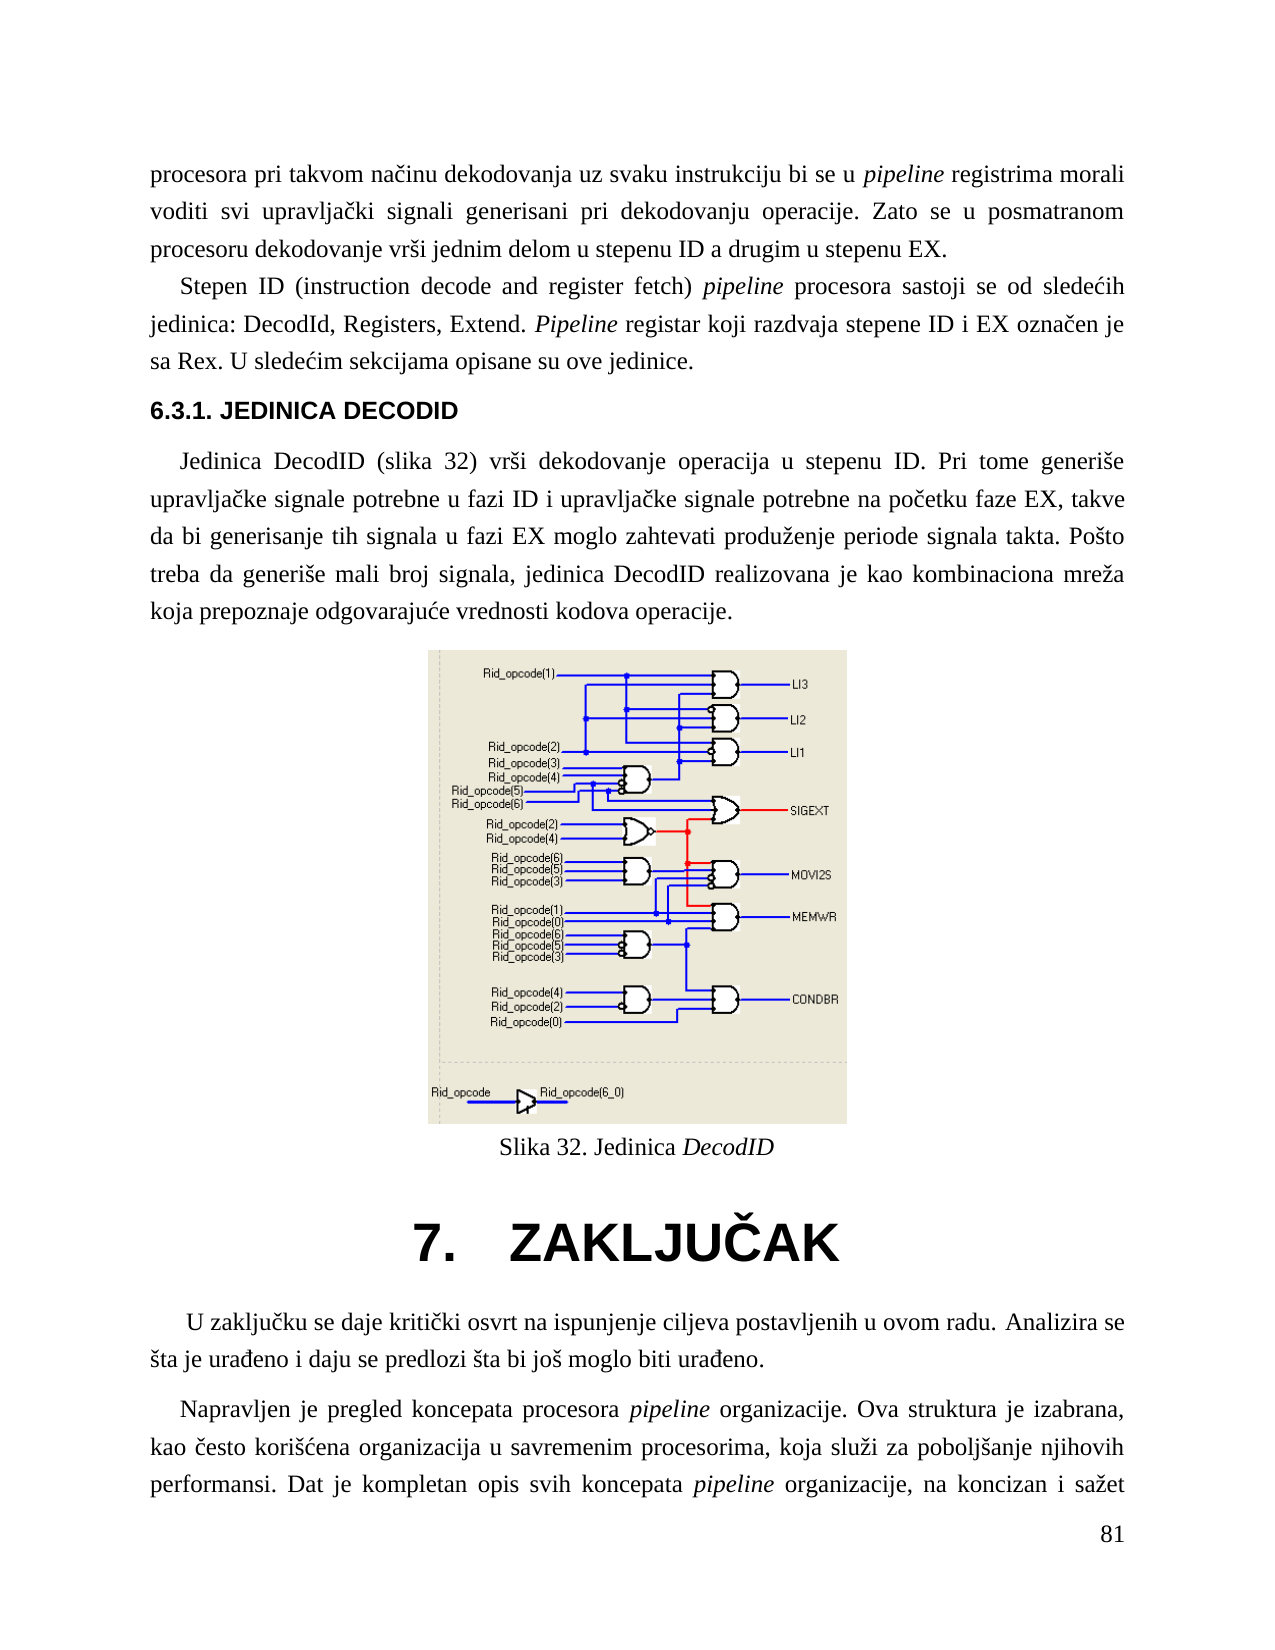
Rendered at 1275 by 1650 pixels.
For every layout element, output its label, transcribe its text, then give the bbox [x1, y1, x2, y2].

subtitle Zaključak [150, 1211, 1125, 1273]
text Jedinica DecodID (slika 32) vrši dekodovanje operacija u stepenu ID. Pri tome generiše upravljačke signale potrebne u fazi ID i upravljačke signale potrebne na početku faze EX, takve da bi generisanje tih signala u fazi EX moglo zahtevati produženje periode signala takta. Pošto treba da generiše mali broj signala, jedinica DecodID realizovana je kao kombinaciona mreža koja prepoznaje odgovarajuće vrednosti kodova operacije. [150, 437, 1125, 625]
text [150, 1386, 1125, 1498]
text Stepen ID (instruction decode and register fetch) pipeline procesora sastoji se od sledećih jedinica: DecodId, Registers, Extend. Pipeline registar koji razdvaja stepene ID i EX označen je sa Rex. U sledećim sekcijama opisane su ove jedinice. [150, 262, 1125, 375]
subtitle Jedinica DecodID [150, 387, 1125, 425]
text U zaključku se daje kritički osvrt na ispunjenje ciljeva postavljenih u ovom radu. Analizira se šta je urađeno i daju se predlozi šta bi još moglo biti urađeno. [150, 1298, 1125, 1373]
text Slika 32. Jedinica DecodID [150, 1123, 1125, 1161]
picture [428, 650, 847, 1124]
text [150, 150, 1125, 262]
